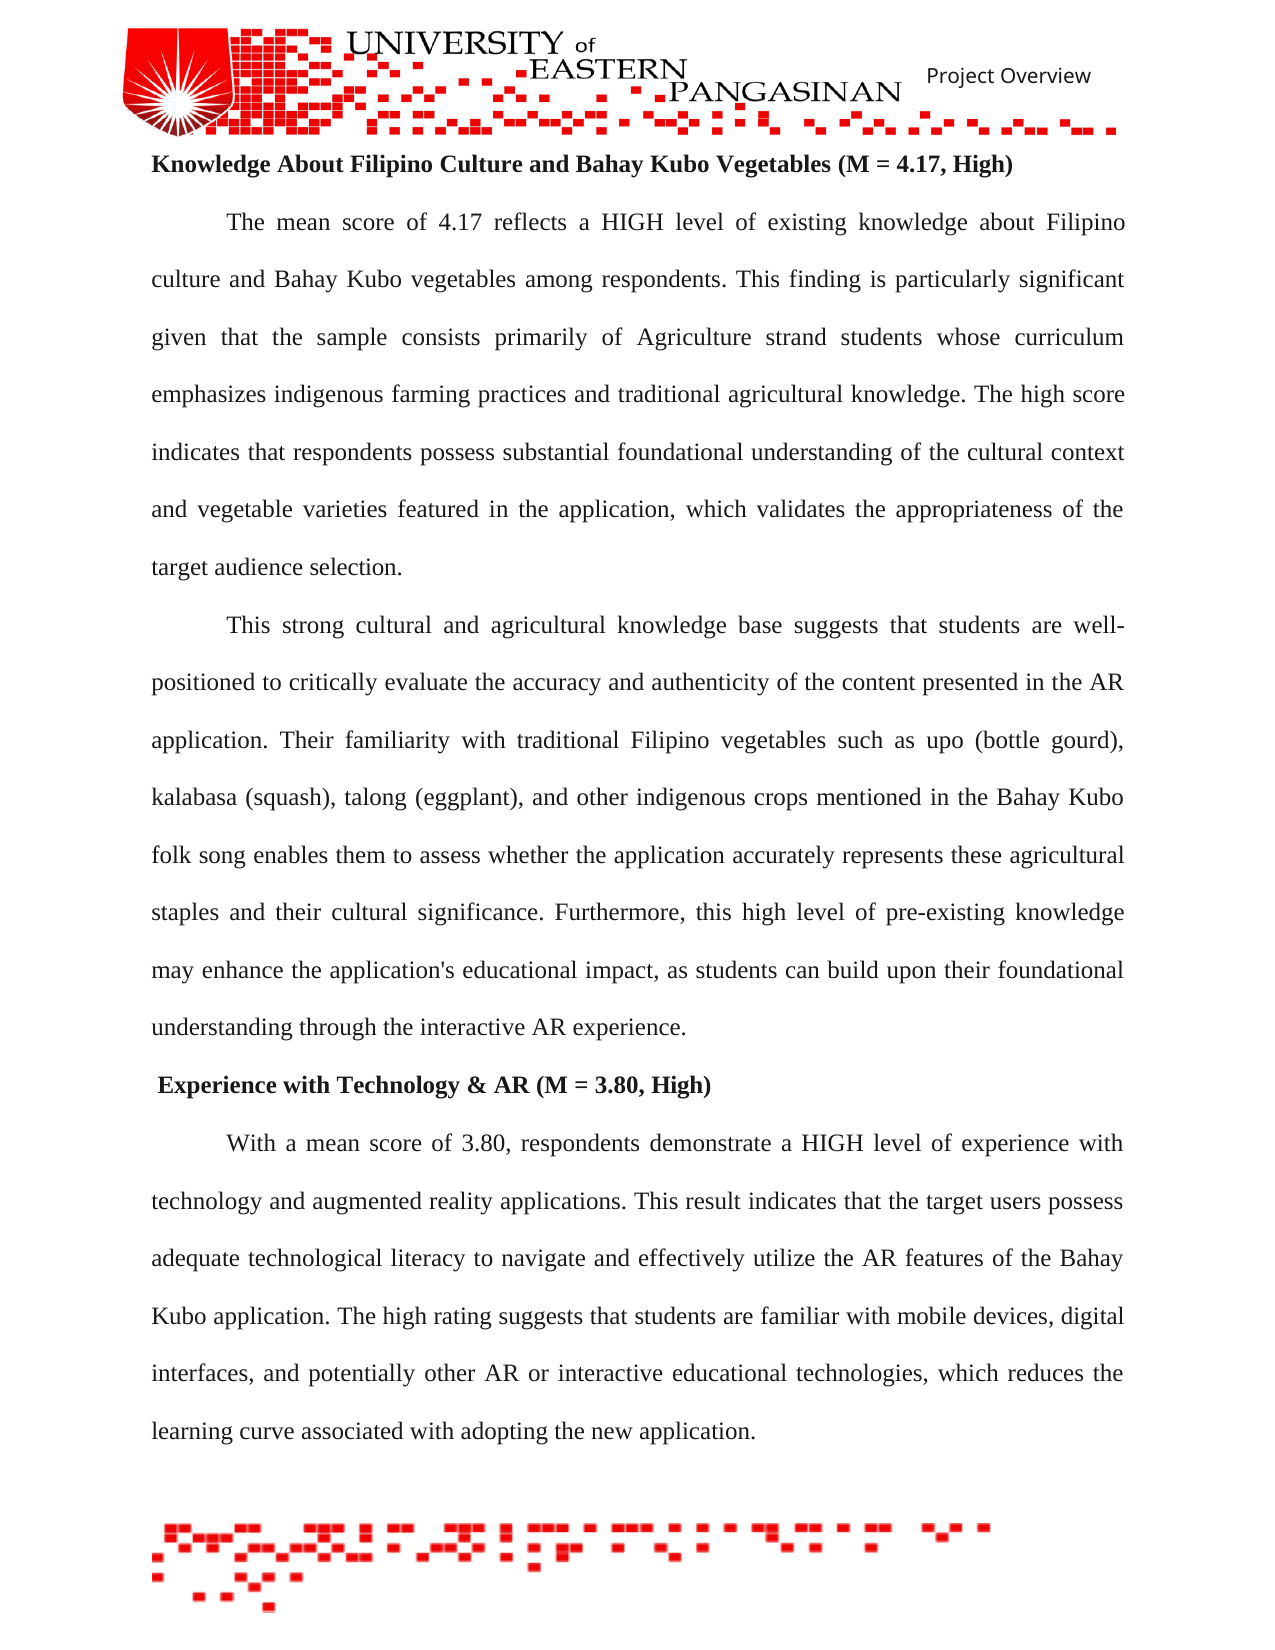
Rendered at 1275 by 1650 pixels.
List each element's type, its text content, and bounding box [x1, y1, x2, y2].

text The mean score of 4.17 reflects a HIGH level of existing knowledge about Filipino culture and Bahay Kubo vegetables among respondents. This finding is particularly significant given that the sample consists primarily of Agriculture strand students whose curriculum emphasizes indigenous farming practices and traditional agricultural knowledge. The high score indicates that respondents possess substantial foundational understanding of the cultural context and vegetable varieties featured in the application, which validates the appropriateness of the target audience selection. [151, 207, 1125, 581]
picture [152, 1523, 991, 1613]
subtitle Knowledge About Filipino Culture and Bahay Kubo Vegetables (M = 4.17, High) [151, 149, 1200, 177]
text This strong cultural and agricultural knowledge base suggests that students are well- positioned to critically evaluate the accuracy and authenticity of the content presented in the AR application. Their familiarity with traditional Filipino vegetables such as upo (bottle gourd), kalabasa (squash), talong (eggplant), and other indigenous crops mentioned in the Bahay Kubo folk song enables them to assess whether the application accurately represents these agricultural staples and their cultural significance. Furthermore, this high level of pre-existing knowledge may enhance the application's educational impact, as students can build upon their foundational understanding through the interactive AR experience. [151, 610, 1125, 1041]
subtitle Experience with Technology & AR (M = 3.80, High) [157, 1070, 1200, 1099]
picture [120, 26, 1116, 139]
text With a mean score of 3.80, respondents demonstrate a HIGH level of experience with technology and augmented reality applications. This result indicates that the target users possess adequate technological literacy to navigate and effectively utilize the AR features of the Bahay Kubo application. The high rating suggests that students are familiar with mobile devices, digital interfaces, and potentially other AR or interactive educational technologies, which reduces the learning curve associated with adopting the new application. [151, 1128, 1125, 1445]
